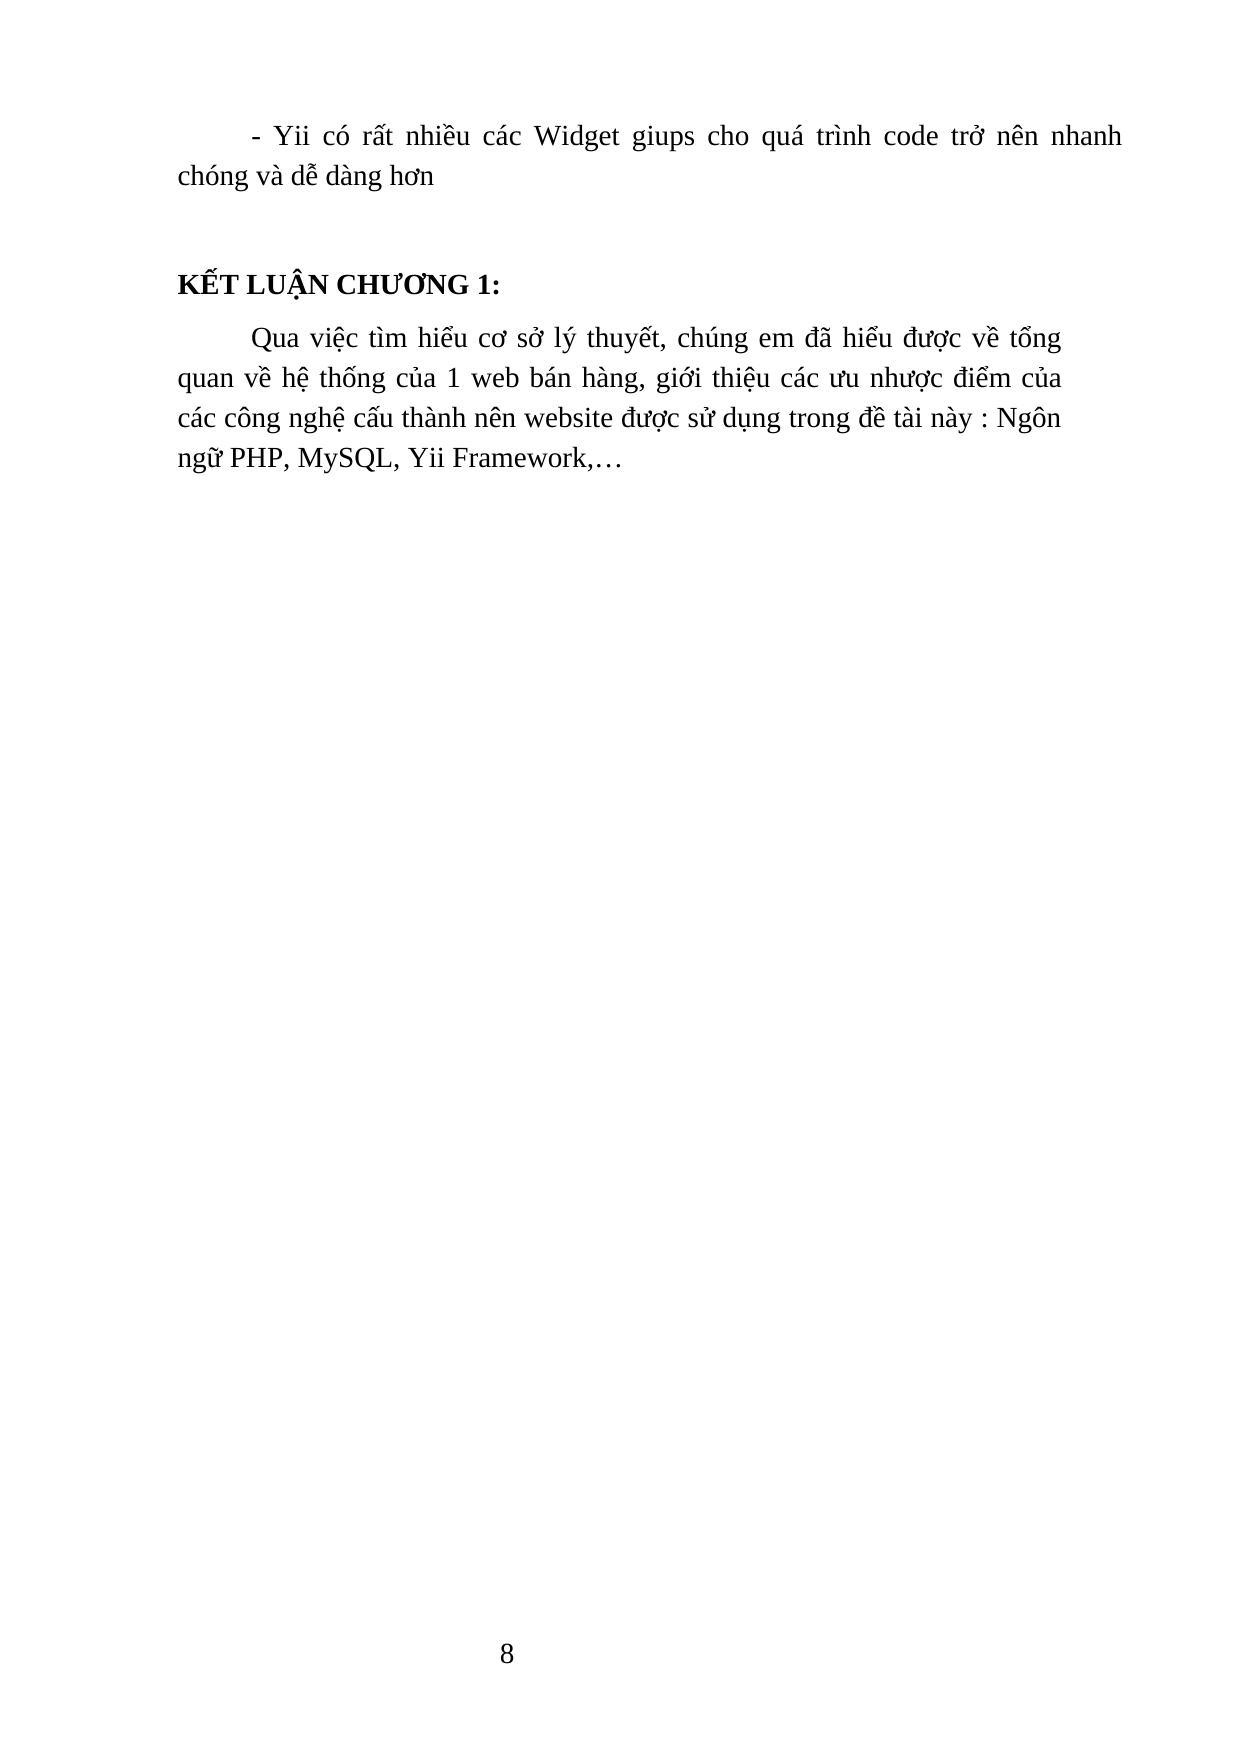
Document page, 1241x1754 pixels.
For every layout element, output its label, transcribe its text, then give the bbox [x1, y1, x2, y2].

subtitle KẾT LUẬN CHƯƠNG 1: [177, 267, 1063, 301]
text Qua việc tìm hiểu cơ sở lý thuyết, chúng em đã hiểu được về tổng quan về hệ thống của 1 web bán hàng, giới thiệu các ưu nhược điểm của các công nghệ cấu thành nên website được sử dụng trong đề tài này : Ngôn ngữ PHP, MySQL, Yii Framework,… [177, 320, 1063, 474]
text - Yii có rất nhiều các Widget giups cho quá trình code trở nên nhanh chóng và dễ dàng hơn [177, 118, 1122, 192]
